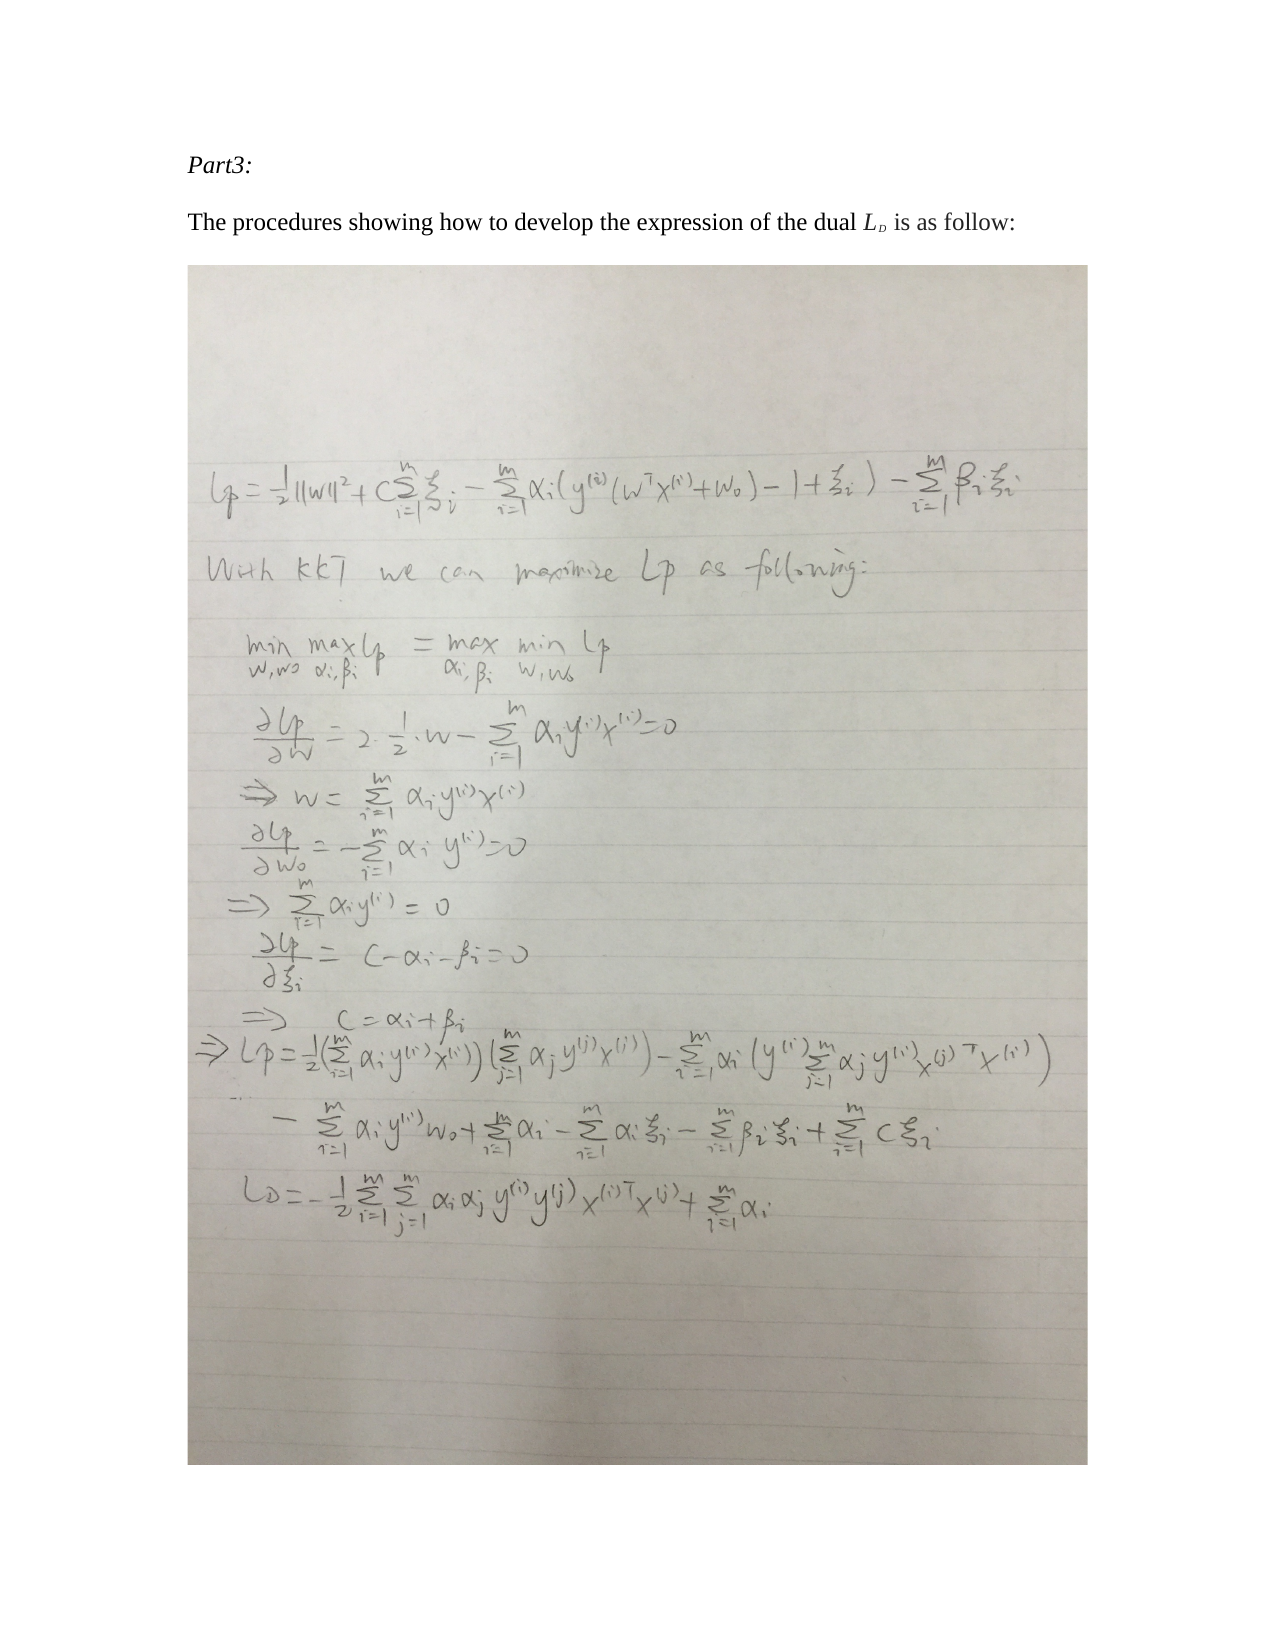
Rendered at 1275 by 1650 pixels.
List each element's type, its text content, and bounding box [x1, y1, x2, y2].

text The procedures showing how to develop the expression of the dual LD is as follow: [187, 207, 1087, 236]
text Part3: [187, 150, 1087, 179]
picture [187, 265, 1088, 1465]
